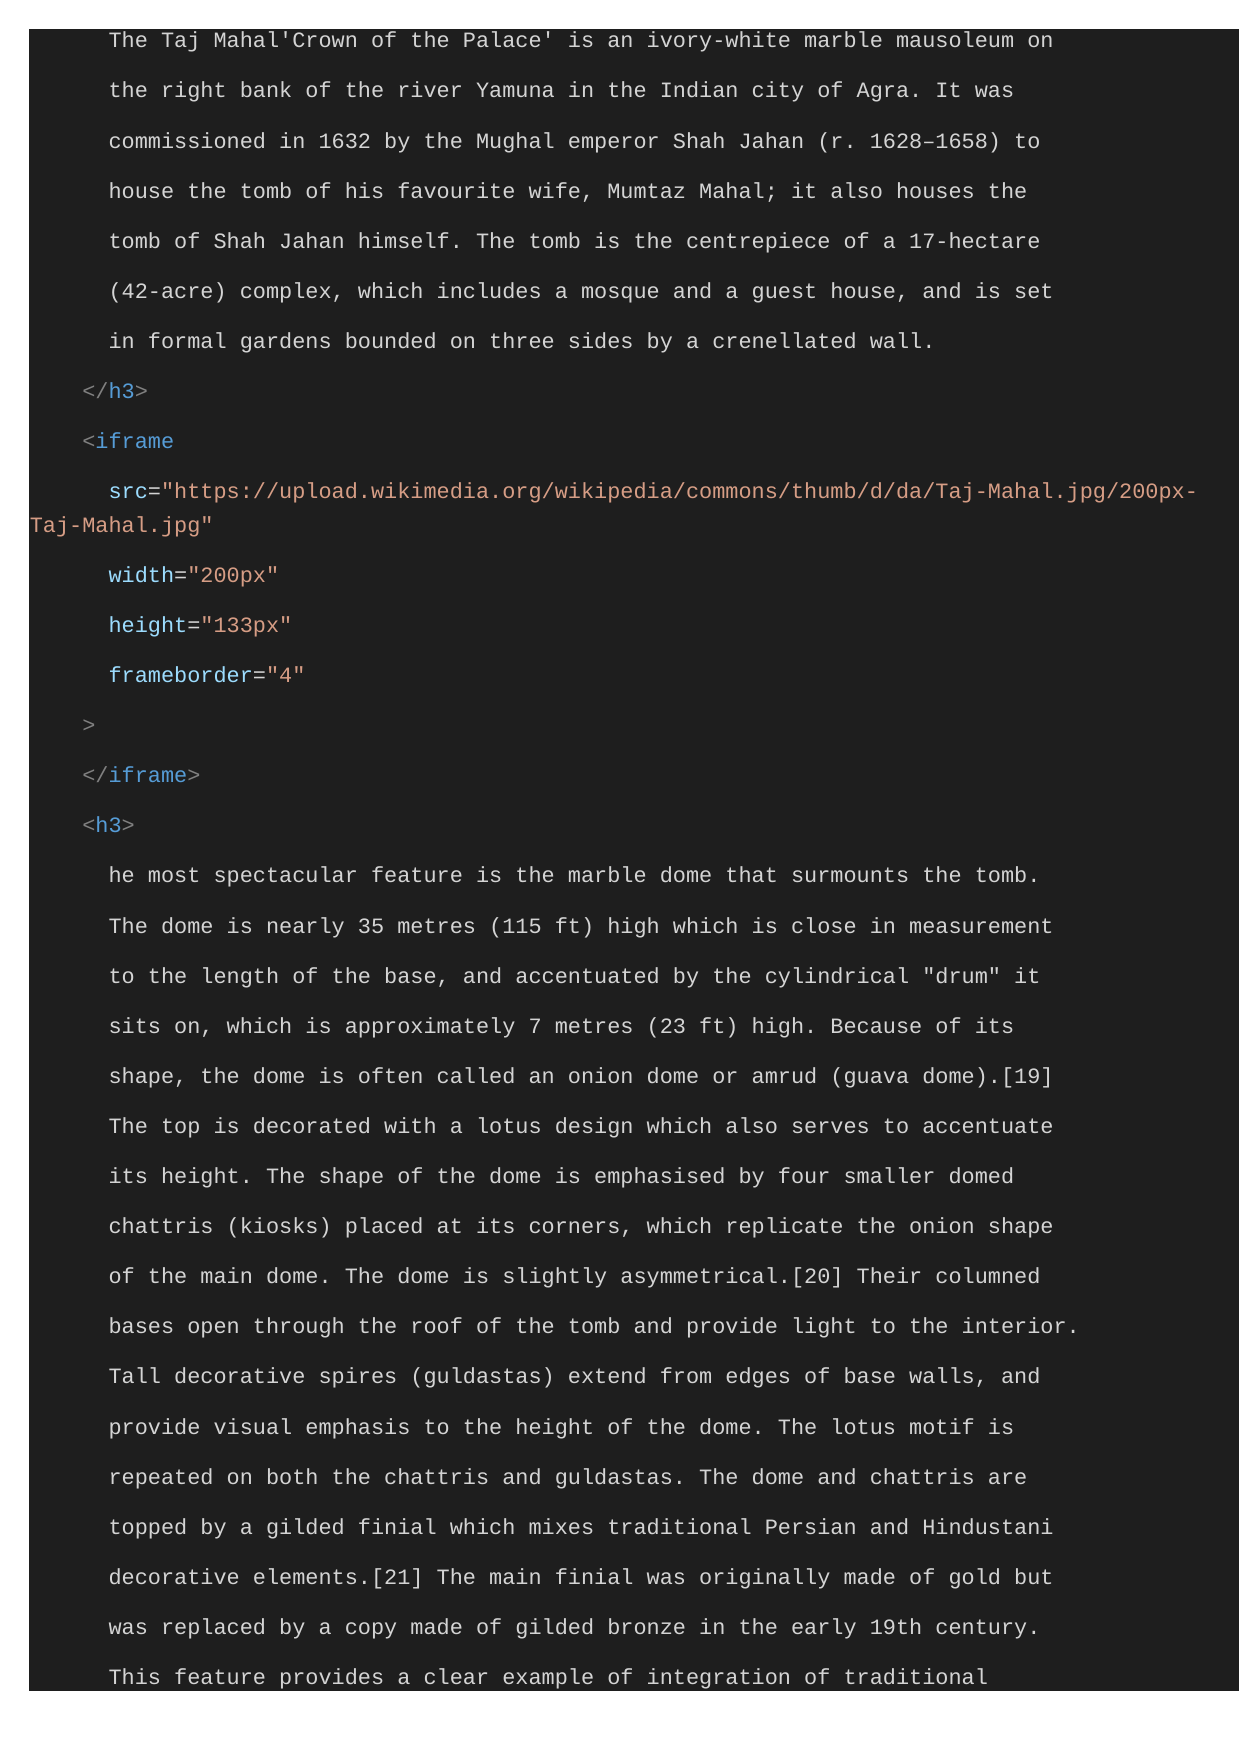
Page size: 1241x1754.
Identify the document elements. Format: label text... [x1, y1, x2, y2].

text in formal gardens bounded on three sides by a crenellated wall. [29, 330, 1239, 355]
text tomb of Shah Jahan himself. The tomb is the centrepiece of a 17-hectare [29, 230, 1239, 255]
text height="133px" [29, 614, 1239, 639]
text provide visual emphasis to the height of the dome. The lotus motif is [29, 1416, 1239, 1441]
text sits on, which is approximately 7 metres (23 ft) high. Because of its [29, 1015, 1239, 1040]
text its height. The shape of the dome is emphasised by four smaller domed [29, 1165, 1239, 1190]
text frameborder="4" [29, 664, 1239, 689]
text The Taj Mahal'Crown of the Palace' is an ivory-white marble mausoleum on [29, 29, 1239, 54]
text <h3> [29, 814, 1239, 839]
text bases open through the roof of the tomb and provide light to the interior. [29, 1316, 1239, 1340]
text > [29, 714, 1239, 739]
text shape, the dome is often called an onion dome or amrud (guava dome).[19] [29, 1065, 1239, 1090]
text topped by a gilded finial which mixes traditional Persian and Hindustani [29, 1516, 1239, 1541]
text chattris (kiosks) placed at its corners, which replicate the onion shape [29, 1215, 1239, 1240]
text The dome is nearly 35 metres (115 ft) high which is close in measurement [29, 915, 1239, 939]
text of the main dome. The dome is slightly asymmetrical.[20] Their columned [29, 1266, 1239, 1290]
text the right bank of the river Yamuna in the Indian city of Agra. It was [29, 80, 1239, 104]
text This feature provides a clear example of integration of traditional [29, 1666, 1239, 1691]
text Tall decorative spires (guldastas) extend from edges of base walls, and [29, 1366, 1239, 1391]
text (42-acre) complex, which includes a mosque and a guest house, and is set [29, 280, 1239, 305]
text was replaced by a copy made of gilded bronze in the early 19th century. [29, 1616, 1239, 1641]
text width="200px" [29, 564, 1239, 589]
text house the tomb of his favourite wife, Mumtaz Mahal; it also houses the [29, 180, 1239, 205]
text The top is decorated with a lotus design which also serves to accentuate [29, 1115, 1239, 1140]
text commissioned in 1632 by the Mughal emperor Shah Jahan (r. 1628–1658) to [29, 130, 1239, 154]
text he most spectacular feature is the marble dome that surmounts the tomb. [29, 865, 1239, 889]
text </h3> [29, 380, 1239, 405]
text decorative elements.[21] The main finial was originally made of gold but [29, 1566, 1239, 1591]
text src="https://upload.wikimedia.org/wikipedia/commons/thumb/d/da/Taj-Mahal.jpg/200px-Taj-Mahal.jpg" [29, 481, 1239, 539]
text <iframe [29, 430, 1239, 455]
text </iframe> [29, 764, 1239, 789]
text repeated on both the chattris and guldastas. The dome and chattris are [29, 1466, 1239, 1491]
text to the length of the base, and accentuated by the cylindrical "drum" it [29, 965, 1239, 990]
